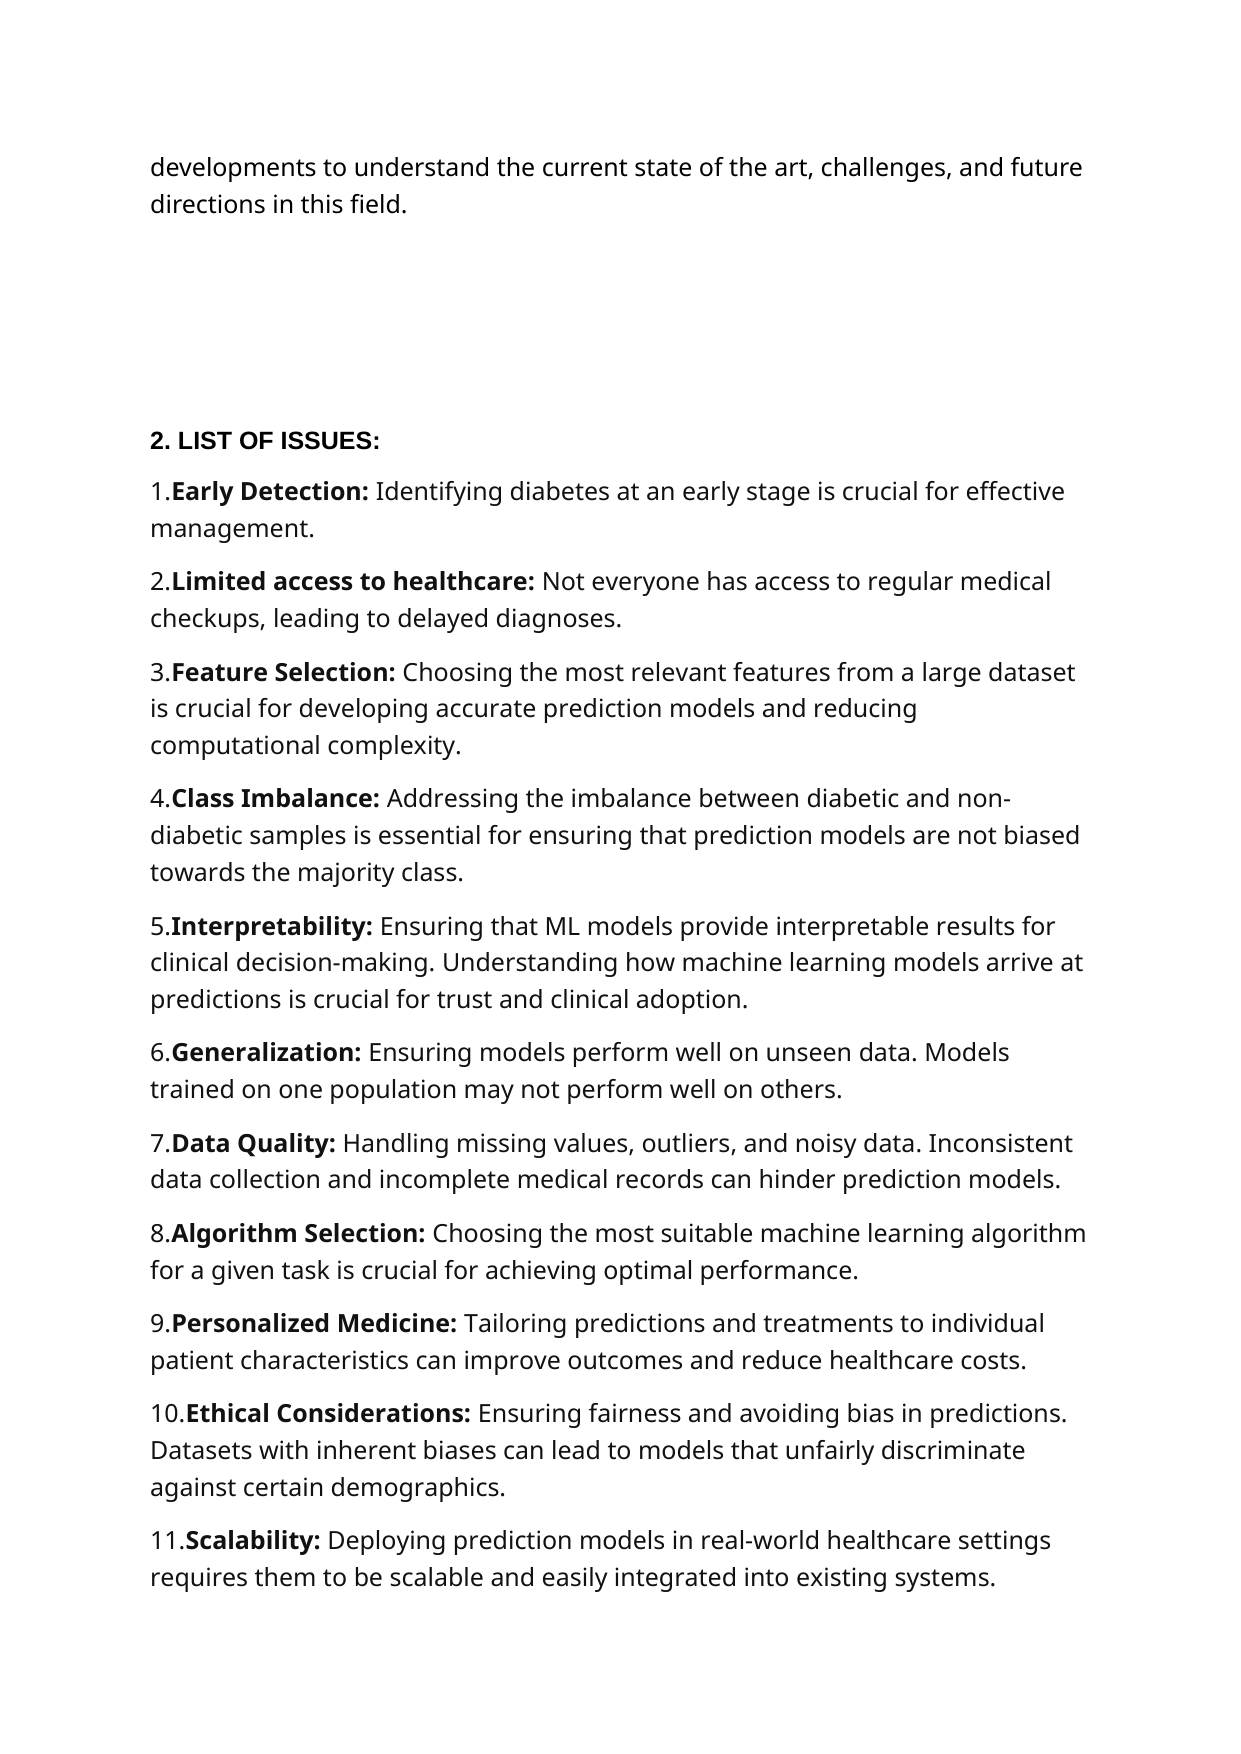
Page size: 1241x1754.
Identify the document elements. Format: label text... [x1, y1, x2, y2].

text 9.Personalized Medicine: Tailoring predictions and treatments to individual patient characteristics can improve outcomes and reduce healthcare costs. [150, 1306, 1090, 1377]
text 2.Limited access to healthcare: Not everyone has access to regular medical checkups, leading to delayed diagnoses. [150, 564, 1090, 635]
text 2. LIST OF ISSUES: [150, 426, 1090, 455]
text 7.Data Quality: Handling missing values, outliers, and noisy data. Inconsistent data collection and incomplete medical records can hinder prediction models. [150, 1125, 1090, 1196]
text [150, 150, 1090, 221]
text 11.Scalability: Deploying prediction models in real-world healthcare settings requires them to be scalable and easily integrated into existing systems. [150, 1523, 1090, 1594]
text 3.Feature Selection: Choosing the most relevant features from a large dataset is crucial for developing accurate prediction models and reducing computational complexity. [150, 654, 1090, 762]
text 4.Class Imbalance: Addressing the imbalance between diabetic and non-diabetic samples is essential for ensuring that prediction models are not biased towards the majority class. [150, 781, 1090, 889]
text 1.Early Detection: Identifying diabetes at an early stage is crucial for effective management. [150, 474, 1090, 544]
text 10.Ethical Considerations: Ensuring fairness and avoiding bias in predictions. Datasets with inherent biases can lead to models that unfairly discriminate against certain demographics. [150, 1396, 1090, 1503]
text 5.Interpretability: Ensuring that ML models provide interpretable results for clinical decision-making. Understanding how machine learning models arrive at predictions is crucial for trust and clinical adoption. [150, 908, 1090, 1016]
text 8.Algorithm Selection: Choosing the most suitable machine learning algorithm for a given task is crucial for achieving optimal performance. [150, 1216, 1090, 1286]
text 6.Generalization: Ensuring models perform well on unseen data. Models trained on one population may not perform well on others. [150, 1035, 1090, 1106]
